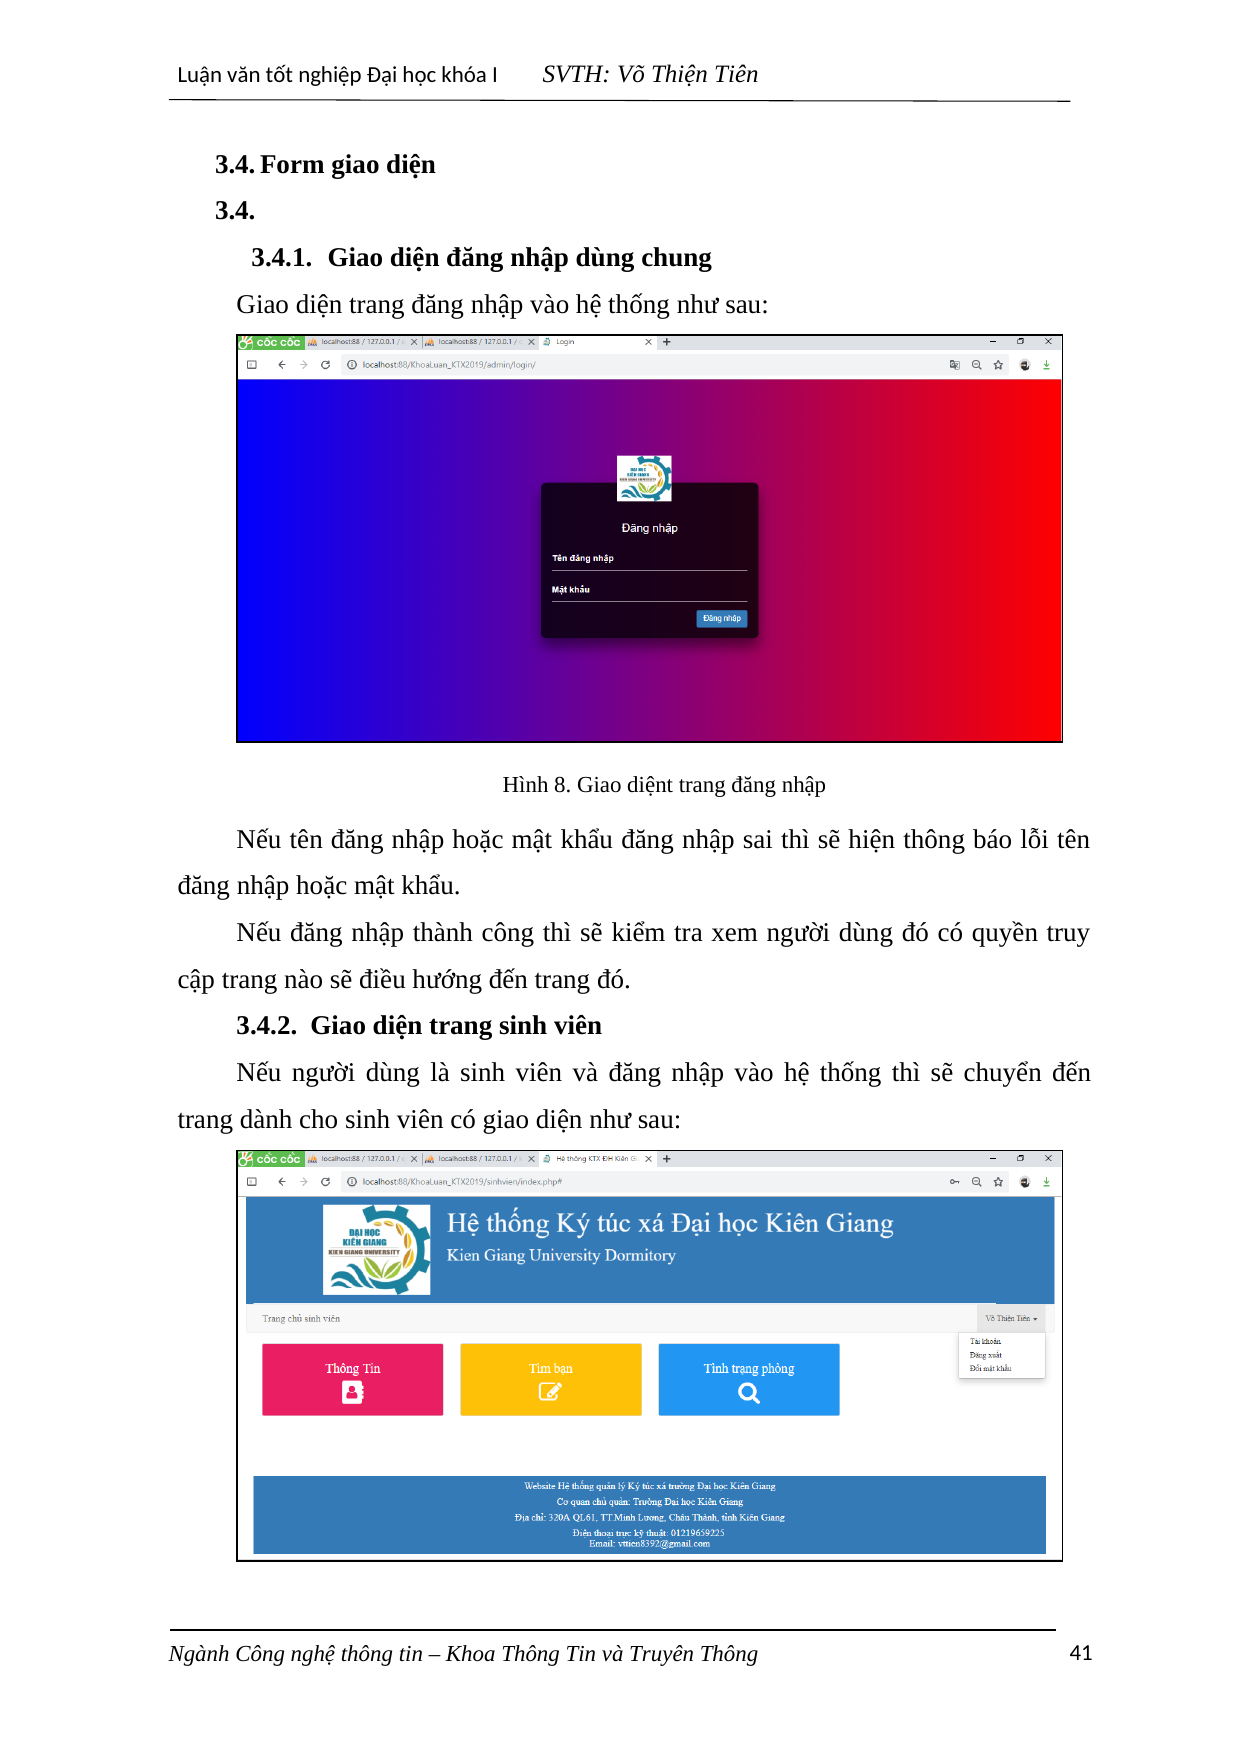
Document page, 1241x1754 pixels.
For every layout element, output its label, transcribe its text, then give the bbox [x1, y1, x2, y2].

text Giao diện trang đăng nhập vào hệ thống như sau: [177, 288, 1092, 319]
picture [238, 336, 1062, 741]
text Nếu tên đăng nhập hoặc mật khẩu đăng nhập sai thì sẽ hiện thông báo lỗi tên đăng nhập hoặc mật khẩu. [177, 823, 1092, 901]
picture [238, 1151, 1062, 1560]
text Hình 8. Giao diệnt trang đăng nhập [236, 771, 1092, 797]
list Giao diện đăng nhập dùng chung [251, 241, 1092, 272]
text Nếu người dùng là sinh viên và đăng nhập vào hệ thống thì sẽ chuyển đến trang dành cho sinh viên có giao diện như sau: [177, 1056, 1092, 1134]
list Giao diện trang sinh viên [236, 1009, 1092, 1041]
text Nếu đăng nhập thành công thì sẽ kiểm tra xem người dùng đó có quyền truy cập trang nào sẽ điều hướng đến trang đó. [177, 916, 1092, 994]
text Form giao diện [215, 148, 1092, 179]
